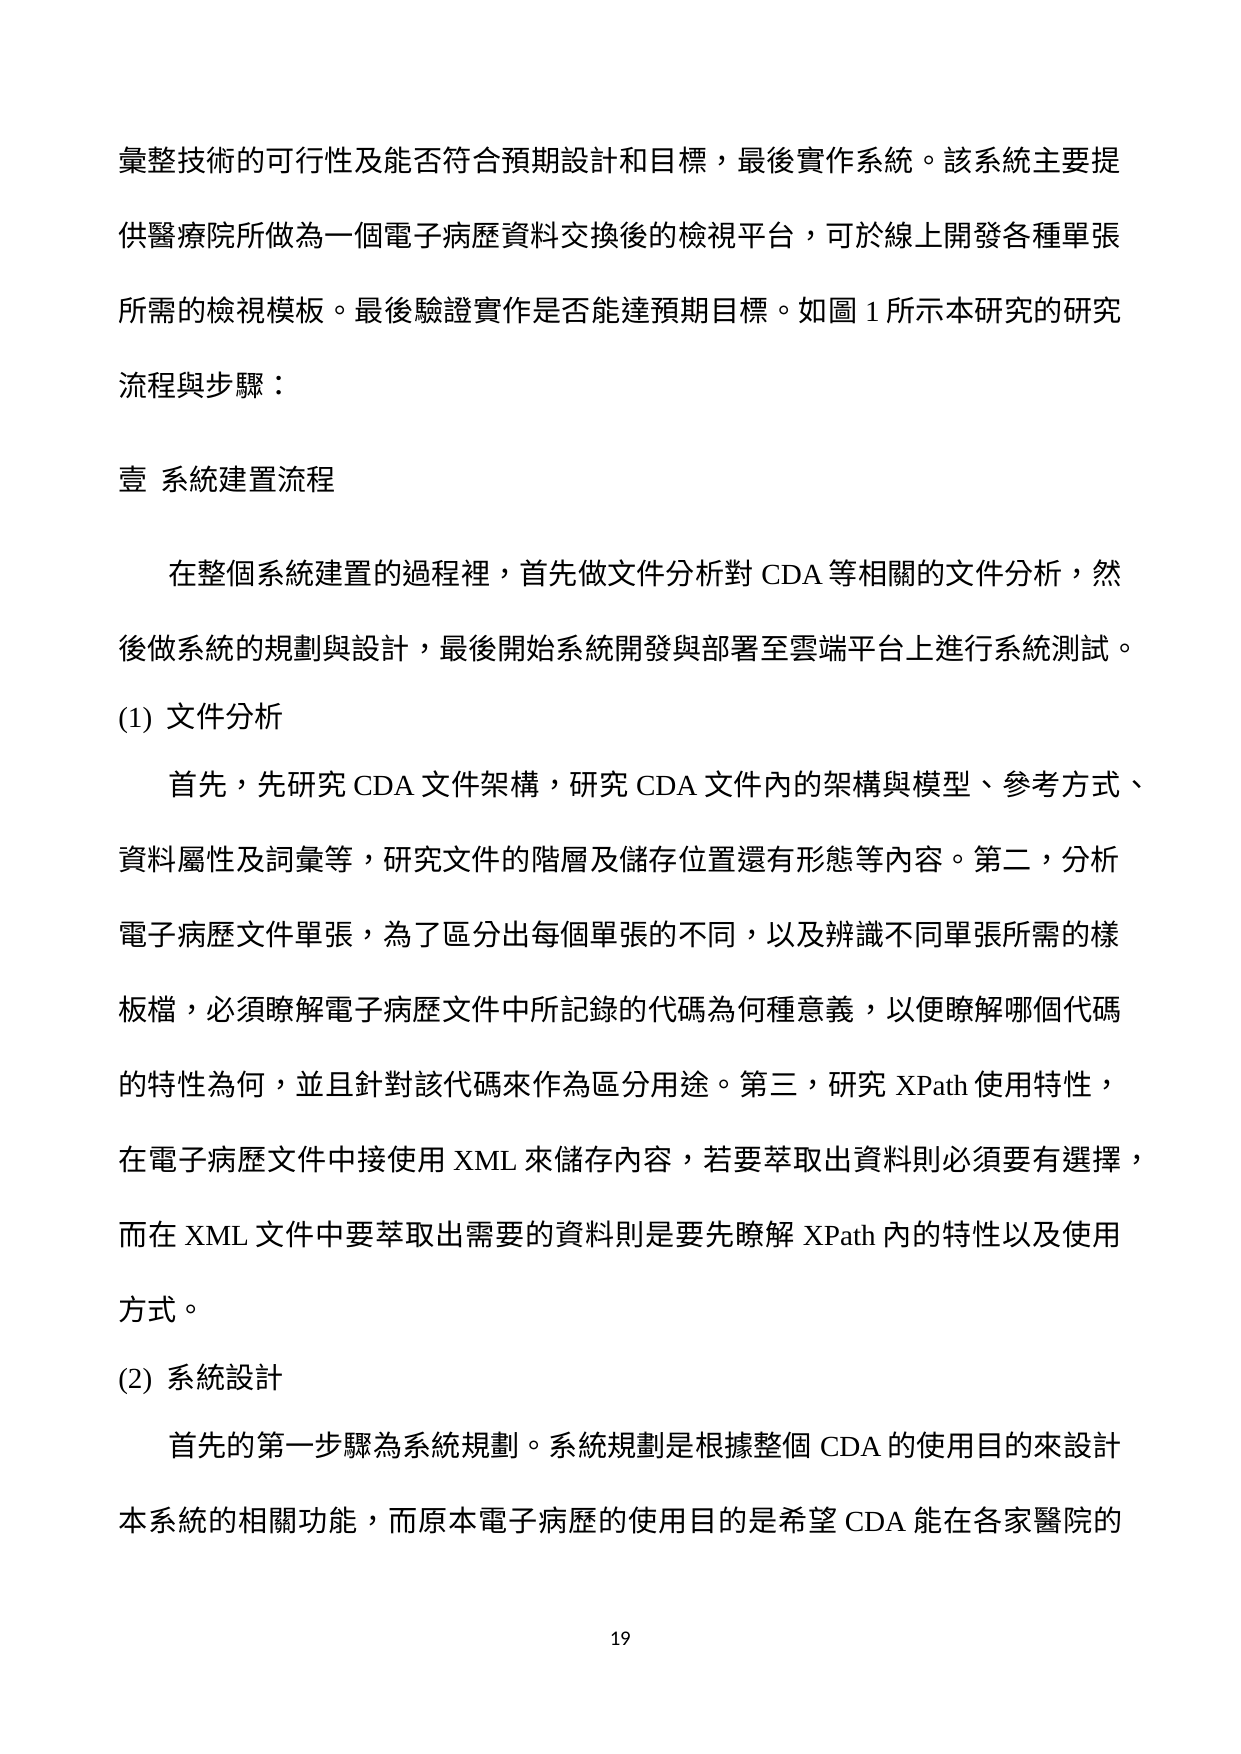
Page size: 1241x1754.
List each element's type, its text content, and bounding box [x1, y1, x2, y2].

text 在整個系統建置的過程裡，首先做文件分析對CDA等相關的文件分析，然後做系統的規劃與設計，最後開始系統開發與部署至雲端平台上進行系統測試。 [118, 534, 1122, 684]
subtitle 系統建置流程 [118, 440, 1122, 515]
text 首先，先研究CDA文件架構，研究CDA文件內的架構與模型、參考方式、資料屬性及詞彙等，研究文件的階層及儲存位置還有形態等內容。第二，分析電子病歷文件單張，為了區分出每個單張的不同，以及辨識不同單張所需的樣板檔，必須瞭解電子病歷文件中所記錄的代碼為何種意義，以便瞭解哪個代碼的特性為何，並且針對該代碼來作為區分用途。第三，研究XPath使用特性，在電子病歷文件中接使用XML來儲存內容，若要萃取出資料則必須要有選擇，而在XML文件中要萃取出需要的資料則是要先瞭解XPath內的特性以及使用方式。 [118, 745, 1122, 1345]
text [118, 122, 1122, 422]
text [118, 1406, 1122, 1556]
subtitle 系統設計 [118, 1354, 1122, 1397]
subtitle 文件分析 [118, 693, 1122, 736]
